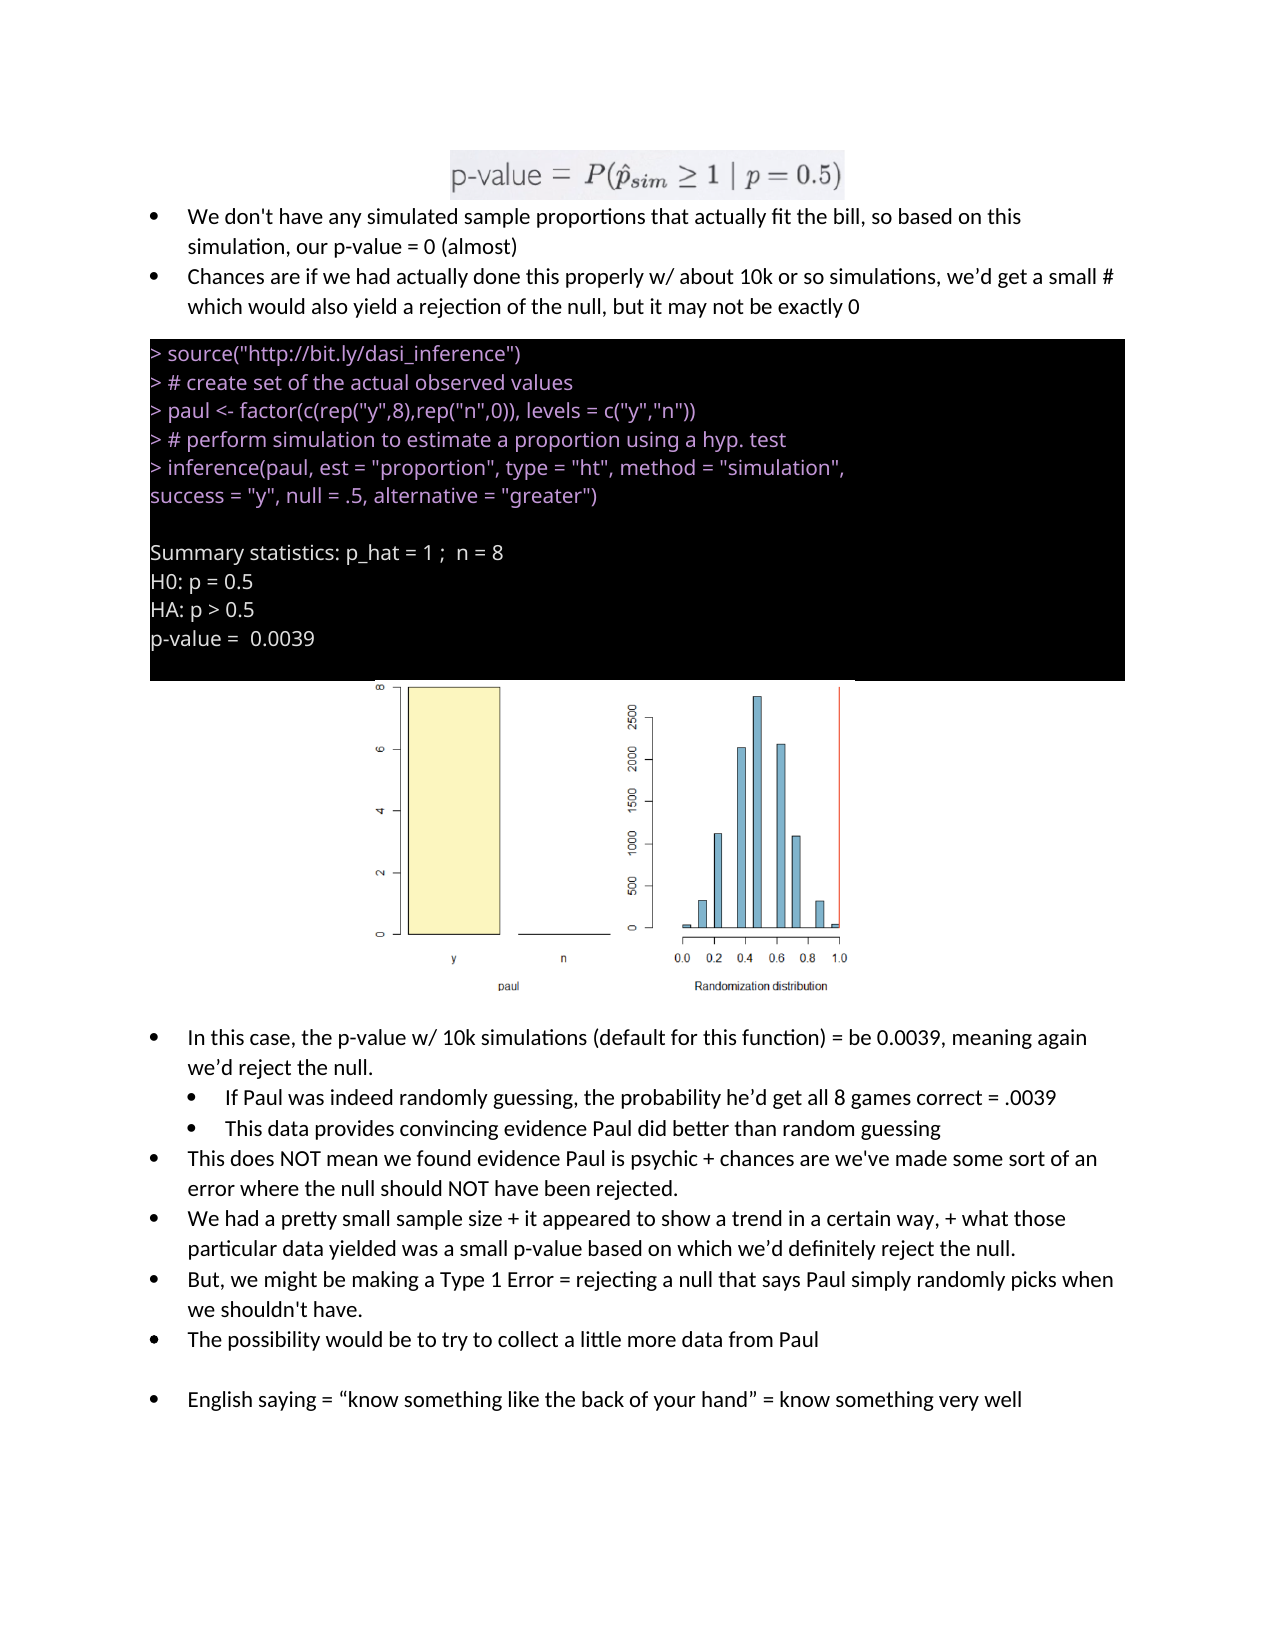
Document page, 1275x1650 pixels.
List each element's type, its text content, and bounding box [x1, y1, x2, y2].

list The possibility would be to try to collect a little more data from Paul [150, 1325, 1125, 1353]
list Chances are if we had actually done this properly w/ about 10k or so simulations, we’d get a small # which would also yield a rejection of the null, but it may not be exactly 0 [150, 262, 1125, 321]
list We had a pretty small sample size + it appeared to show a trend in a certain way, + what those particular data yielded was a small p-value based on which we’d definitely reject the null. [150, 1204, 1125, 1263]
text > paul <- factor(c(rep("y",8),rep("n",0)), levels = c("y","n")) [150, 396, 1125, 425]
text p-value = 0.0039 [150, 624, 1125, 652]
list In this case, the p-value w/ 10k simulations (default for this function) = be 0.0039, meaning again we’d reject the null. [150, 1023, 1125, 1081]
text H0: p = 0.5 [150, 567, 1125, 595]
list But, we might be making a Type 1 Error = rejecting a null that says Paul simply randomly picks when we shouldn't have. [150, 1265, 1125, 1323]
text > inference(paul, est = "proportion", type = "ht", method = "simulation", [150, 453, 1125, 482]
list English saying = “know something like the back of your hand” = know something very well [150, 1386, 1125, 1414]
text success = "y", null = .5, alternative = "greater") [150, 482, 1125, 510]
picture [375, 680, 855, 991]
list This does NOT mean we found evidence Paul is psychic + chances are we've made some sort of an error where the null should NOT have been rejected. [150, 1144, 1125, 1202]
text > # create set of the actual observed values [150, 368, 1125, 396]
list This data provides convincing evidence Paul did better than random guessing [187, 1114, 1125, 1142]
list If Paul was indeed randomly guessing, the probability he’d get all 8 games correct = .0039 [187, 1083, 1125, 1112]
picture [450, 150, 845, 200]
list We don't have any simulated sample proportions that actually fit the bill, so based on this simulation, our p-value = 0 (almost) [150, 202, 1125, 260]
text > # perform simulation to estimate a proportion using a hyp. test [150, 425, 1125, 453]
text > source("http://bit.ly/dasi_inference") [150, 339, 1125, 368]
text HA: p > 0.5 [150, 595, 1125, 624]
text Summary statistics: p_hat = 1 ; n = 8 [150, 538, 1125, 567]
